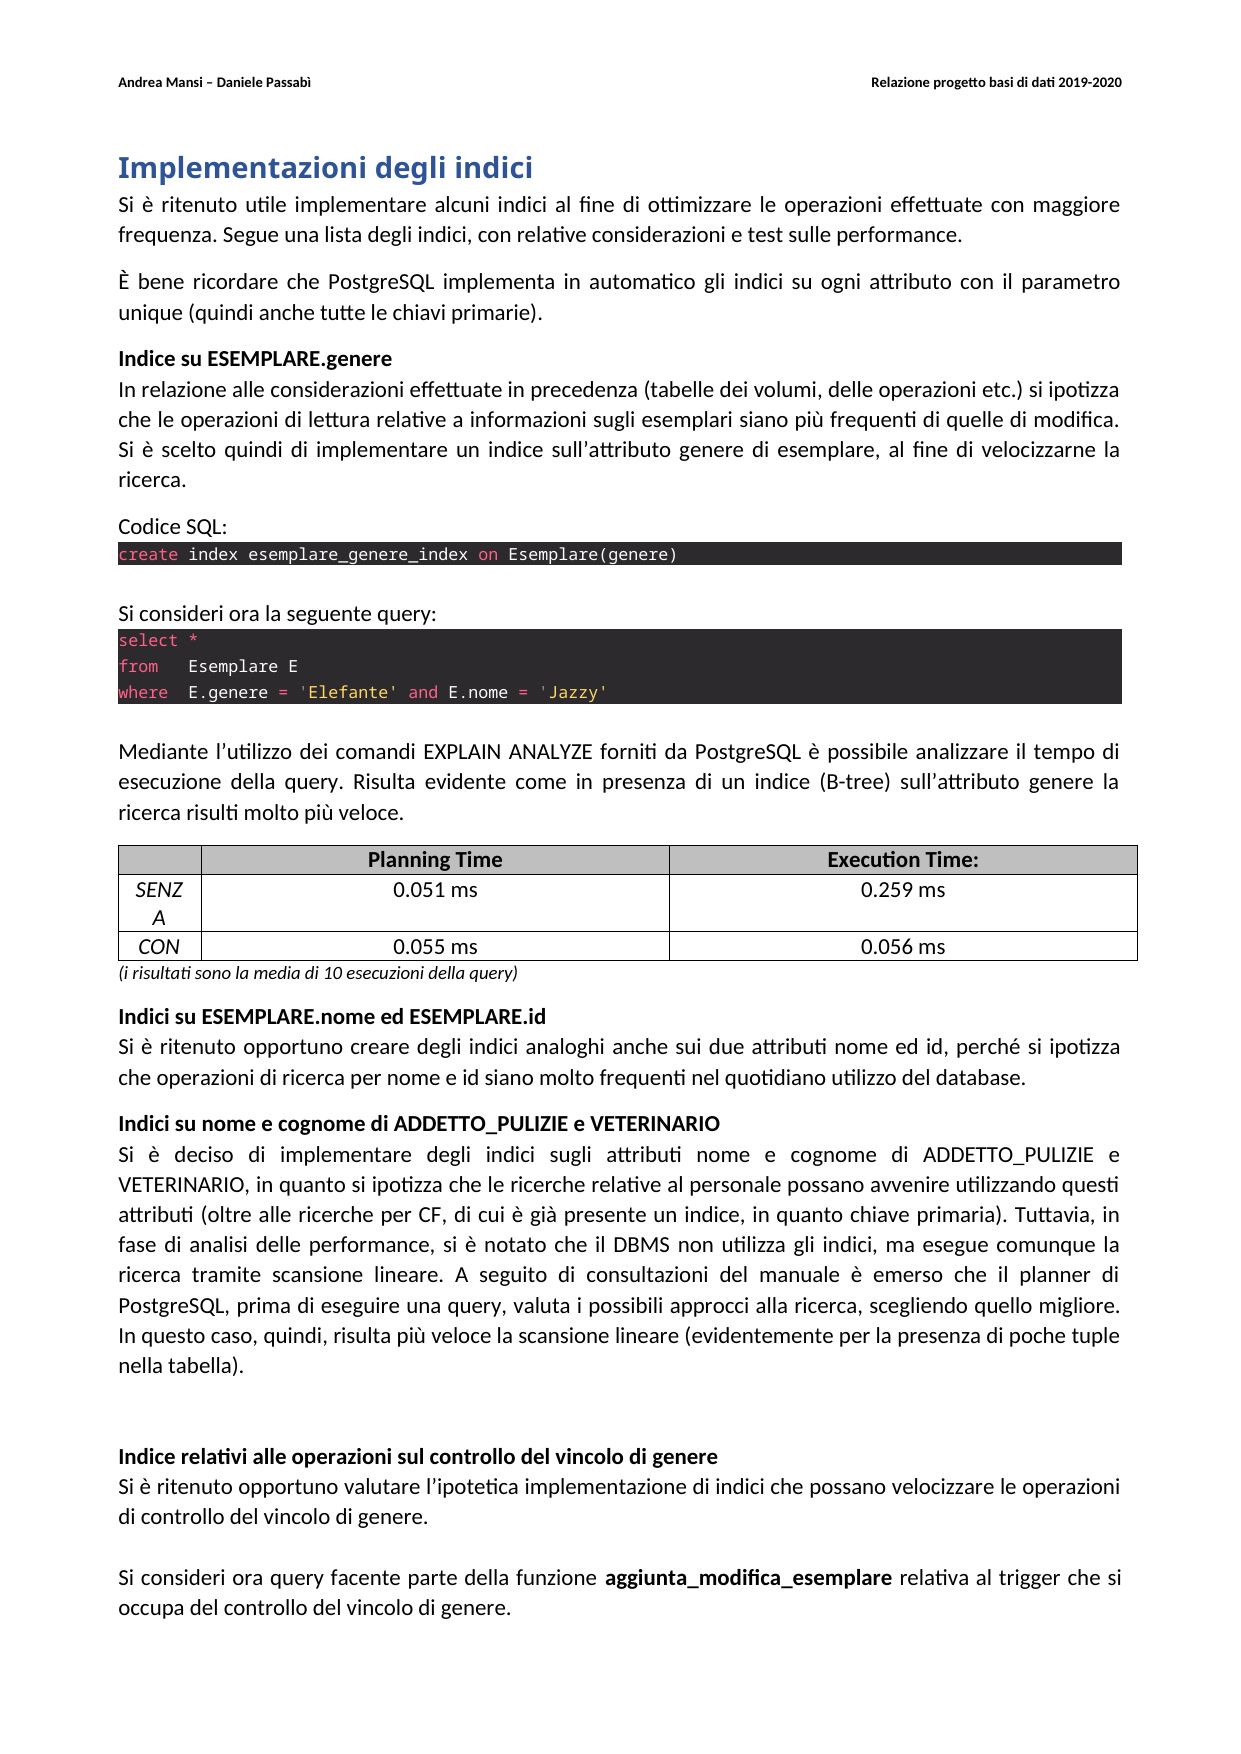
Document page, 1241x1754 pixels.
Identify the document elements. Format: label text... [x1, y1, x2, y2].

text create index esemplare_genere_index on Esemplare(genere) [118, 542, 1122, 565]
subtitle Implementazioni degli indici [118, 148, 1122, 187]
table_header Planning Time [202, 846, 669, 874]
text where E.genere = 'Elefante' and E.nome = 'Jazzy' [118, 681, 1122, 704]
text Si consideri ora la seguente query: [118, 568, 1122, 627]
table_cell 0.055 ms [202, 932, 669, 960]
table_cell SENZA [119, 875, 201, 931]
text Indice relativi alle operazioni sul controllo del vincolo di genere [118, 1442, 1122, 1470]
text Indici su ESEMPLARE.nome ed ESEMPLARE.id Si è ritenuto opportuno creare degli indici analoghi anche sui due attributi nome ed id, perché si ipotizza che operazioni di ricerca per nome e id siano molto frequenti nel quotidiano utilizzo del database. [118, 1002, 1122, 1091]
text Codice SQL: [118, 512, 1122, 540]
text Indice su ESEMPLARE.genere In relazione alle considerazioni effettuate in precedenza (tabelle dei volumi, delle operazioni etc.) si ipotizza che le operazioni di lettura relative a informazioni sugli esemplari siano più frequenti di quelle di modifica. Si è scelto quindi di implementare un indice sull’attributo genere di esemplare, al fine di velocizzarne la ricerca. [118, 344, 1122, 493]
table_header Execution Time: [670, 846, 1137, 874]
table_cell 0.259 ms [670, 875, 1137, 931]
text Indici su nome e cognome di ADDETTO_PULIZIE e VETERINARIO [118, 1109, 1122, 1137]
table_cell 0.051 ms [202, 875, 669, 931]
table_cell 0.056 ms [670, 932, 1137, 960]
text Mediante l’utilizzo dei comandi EXPLAIN ANALYZE forniti da PostgreSQL è possibile analizzare il tempo di esecuzione della query. Risulta evidente come in presenza di un indice (B-tree) sull’attributo genere la ricerca risulti molto più veloce. [118, 707, 1122, 826]
text from Esemplare E [118, 655, 1122, 678]
text È bene ricordare che PostgreSQL implementa in automatico gli indici su ogni attributo con il parametro unique (quindi anche tutte le chiavi primarie). [118, 267, 1122, 326]
text (i risultati sono la media di 10 esecuzioni della query) [118, 961, 1122, 984]
text Si è ritenuto opportuno valutare l’ipotetica implementazione di indici che possano velocizzare le operazioni di controllo del vincolo di genere. [118, 1472, 1122, 1530]
text select * [118, 629, 1122, 652]
text Si consideri ora query facente parte della funzione aggiunta_modifica_esemplare relativa al trigger che si occupa del controllo del vincolo di genere. [118, 1563, 1122, 1621]
table_cell CON [119, 932, 201, 960]
text Si è ritenuto utile implementare alcuni indici al fine di ottimizzare le operazioni effettuate con maggiore frequenza. Segue una lista degli indici, con relative considerazioni e test sulle performance. [118, 190, 1122, 249]
table_header [119, 846, 201, 874]
text Si è deciso di implementare degli indici sugli attributi nome e cognome di ADDETTO_PULIZIE e VETERINARIO, in quanto si ipotizza che le ricerche relative al personale possano avvenire utilizzando questi attributi (oltre alle ricerche per CF, di cui è già presente un indice, in quanto chiave primaria). Tuttavia, in fase di analisi delle performance, si è notato che il DBMS non utilizza gli indici, ma esegue comunque la ricerca tramite scansione lineare. A seguito di consultazioni del manuale è emerso che il planner di PostgreSQL, prima di eseguire una query, valuta i possibili approcci alla ricerca, scegliendo quello migliore. In questo caso, quindi, risulta più veloce la scansione lineare (evidentemente per la presenza di poche tuple nella tabella). [118, 1140, 1122, 1379]
